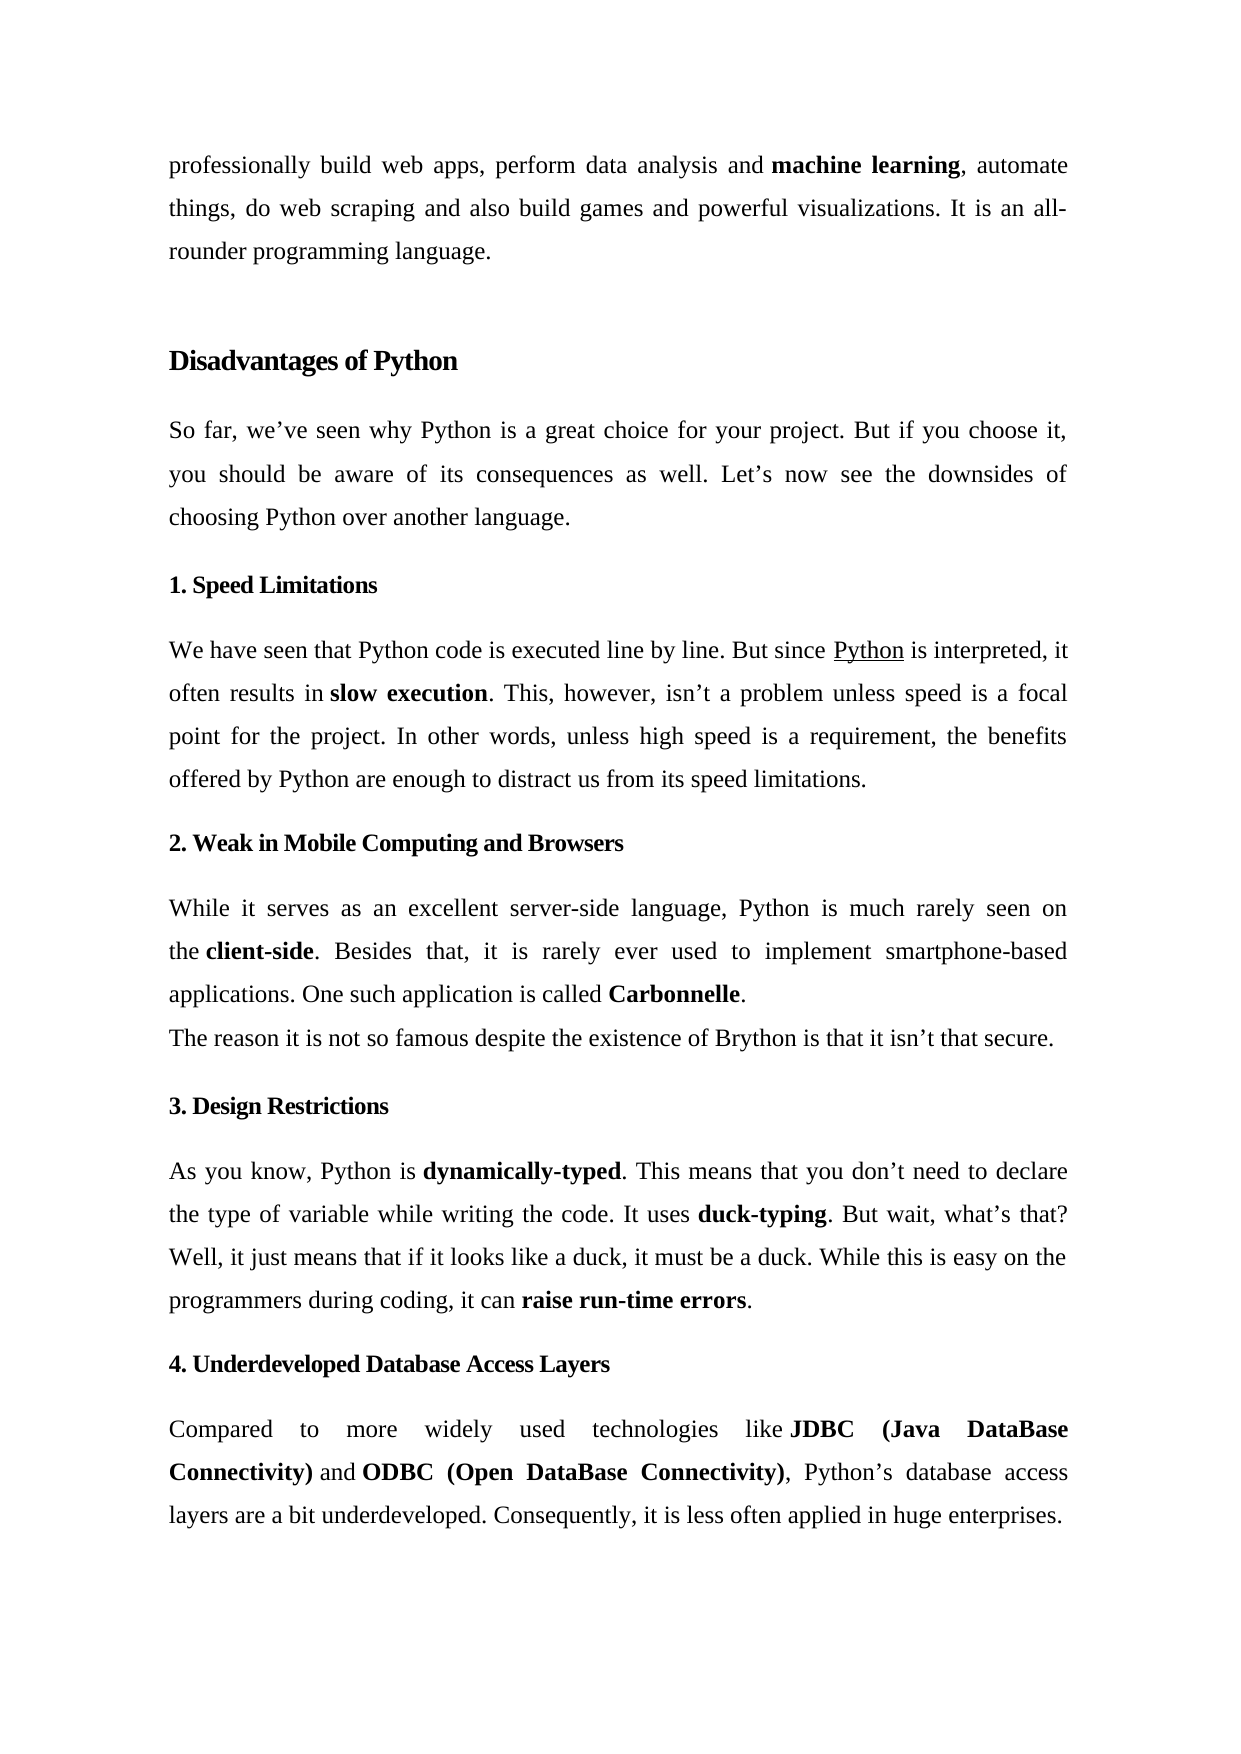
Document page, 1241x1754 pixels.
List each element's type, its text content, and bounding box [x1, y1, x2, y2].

subtitle Disadvantages of Python [169, 343, 1068, 377]
text So far, we’ve seen why Python is a great choice for your project. But if you choose it, you should be aware of its consequences as well. Let’s now see the downsides of choosing Python over another language. [169, 416, 1068, 531]
subtitle 2. Weak in Mobile Computing and Browsers [169, 828, 1068, 857]
text Compared to more widely used technologies like JDBC (Java DataBase Connectivity) and ODBC (Open DataBase Connectivity), Python’s database access layers are a bit underdeveloped. Consequently, it is less often applied in huge enterprises. [169, 1414, 1068, 1529]
subtitle 4. Underdeveloped Database Access Layers [169, 1349, 1068, 1378]
text We have seen that Python code is executed line by line. But since Python is interpreted, it often results in slow execution. This, however, isn’t a problem unless speed is a focal point for the project. In other words, unless high speed is a requirement, the benefits offered by Python are enough to distract us from its speed limitations. [169, 635, 1068, 793]
text While it serves as an excellent server-side language, Python is much rarely seen on the client-side. Besides that, it is rarely ever used to implement smartphone-based applications. One such application is called Carbonnelle. [169, 893, 1068, 1008]
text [169, 150, 1068, 265]
text As you know, Python is dynamically-typed. This means that you don’t need to declare the type of variable while writing the code. It uses duck-typing. But wait, what’s that? Well, it just means that if it looks like a duck, it must be a duck. While this is easy on the programmers during coding, it can raise run-time errors. [169, 1156, 1068, 1314]
subtitle 1. Speed Limitations [169, 570, 1068, 599]
text The reason it is not so famous despite the existence of Brython is that it isn’t that secure. [169, 1023, 1068, 1051]
subtitle 3. Design Restrictions [169, 1091, 1068, 1119]
